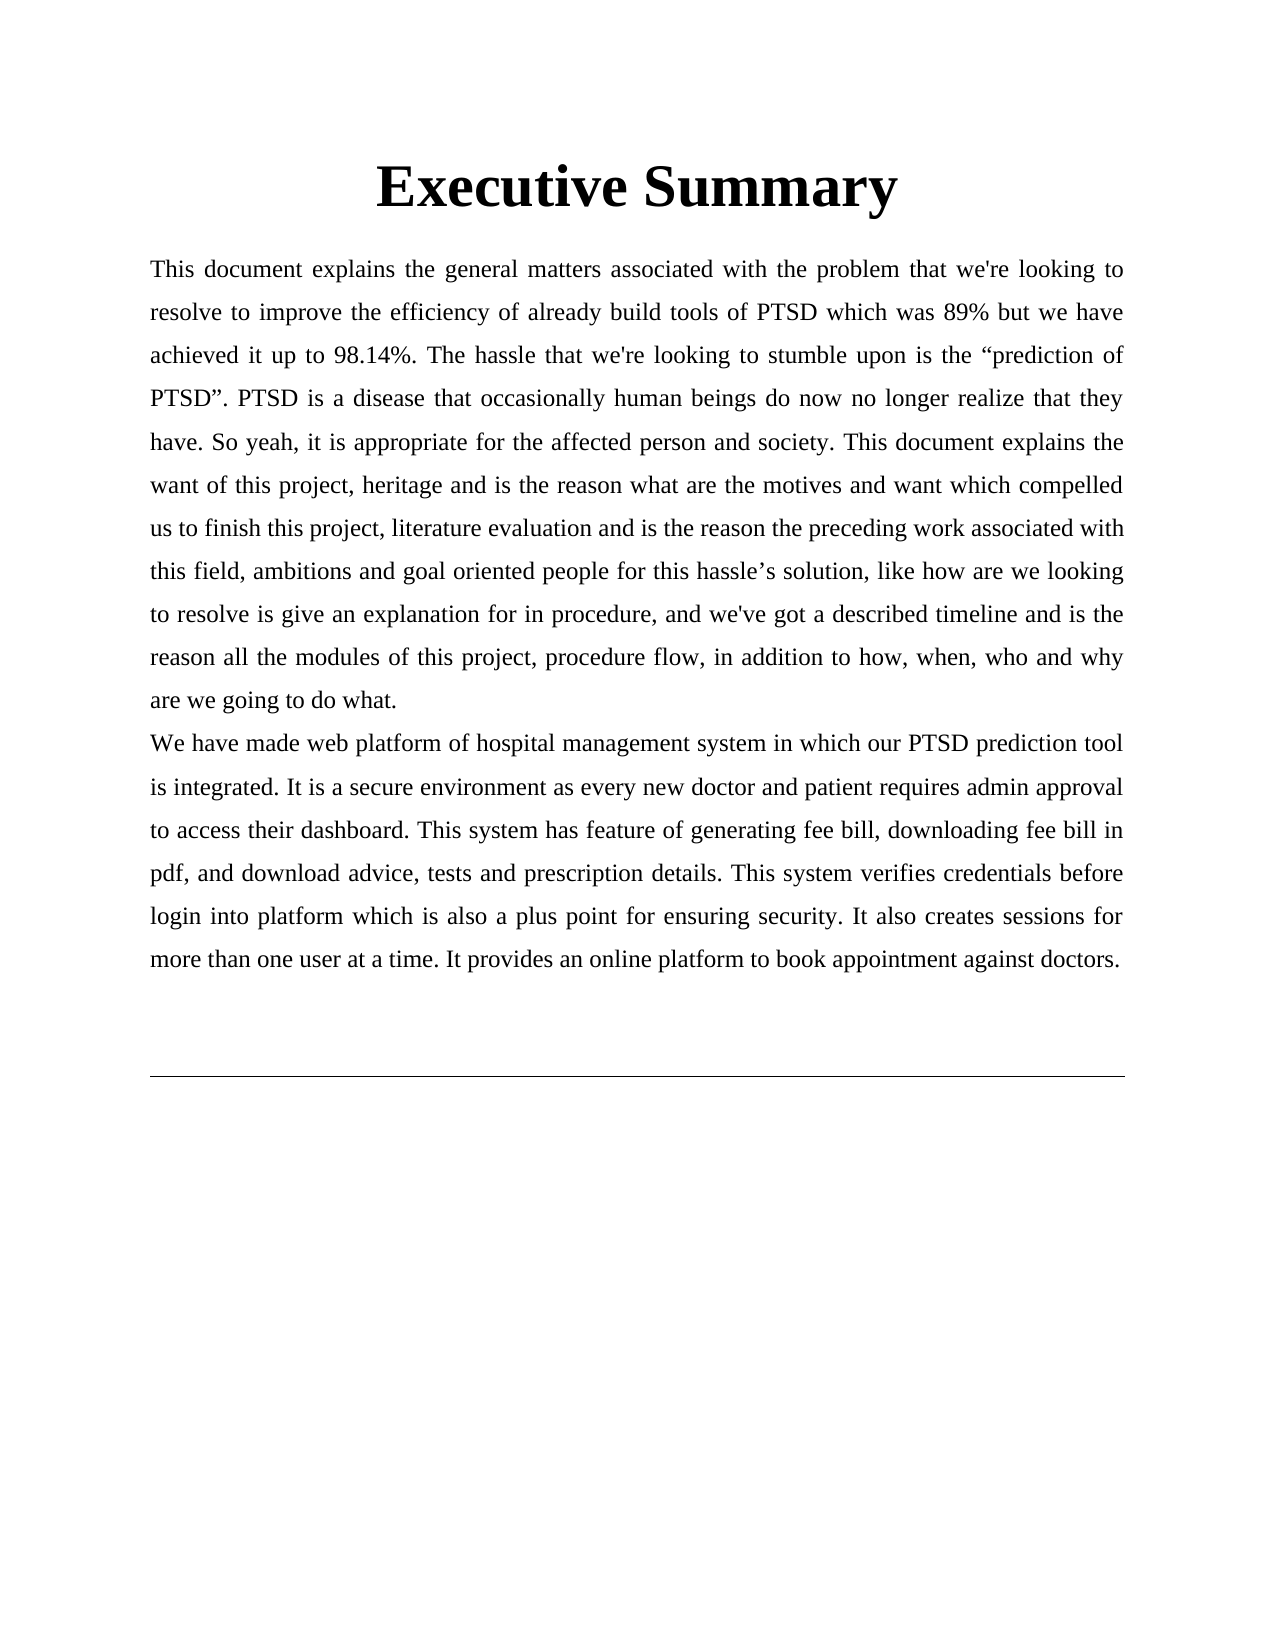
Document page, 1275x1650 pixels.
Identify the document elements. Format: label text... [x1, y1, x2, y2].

text Executive Summary [150, 150, 1125, 219]
text This document explains the general matters associated with the problem that we're looking to resolve to improve the efficiency of already build tools of PTSD which was 89% but we have achieved it up to 98.14%. The hassle that we're looking to stumble upon is the “prediction of PTSD”. PTSD is a disease that occasionally human beings do now no longer realize that they have. So yeah, it is appropriate for the affected person and society. This document explains the want of this project, heritage and is the reason what are the motives and want which compelled us to finish this project, literature evaluation and is the reason the preceding work associated with this field, ambitions and goal oriented people for this hassle’s solution, like how are we looking to resolve is give an explanation for in procedure, and we've got a described timeline and is the reason all the modules of this project, procedure flow, in addition to how, when, who and why are we going to do what. [150, 254, 1125, 714]
text We have made web platform of hospital management system in which our PTSD prediction tool is integrated. It is a secure environment as every new doctor and patient requires admin approval to access their dashboard. This system has feature of generating fee bill, downloading fee bill in pdf, and download advice, tests and prescription details. This system verifies credentials before login into platform which is also a plus point for ensuring security. It also creates sessions for more than one user at a time. It provides an online platform to book appointment against doctors. [150, 728, 1125, 973]
